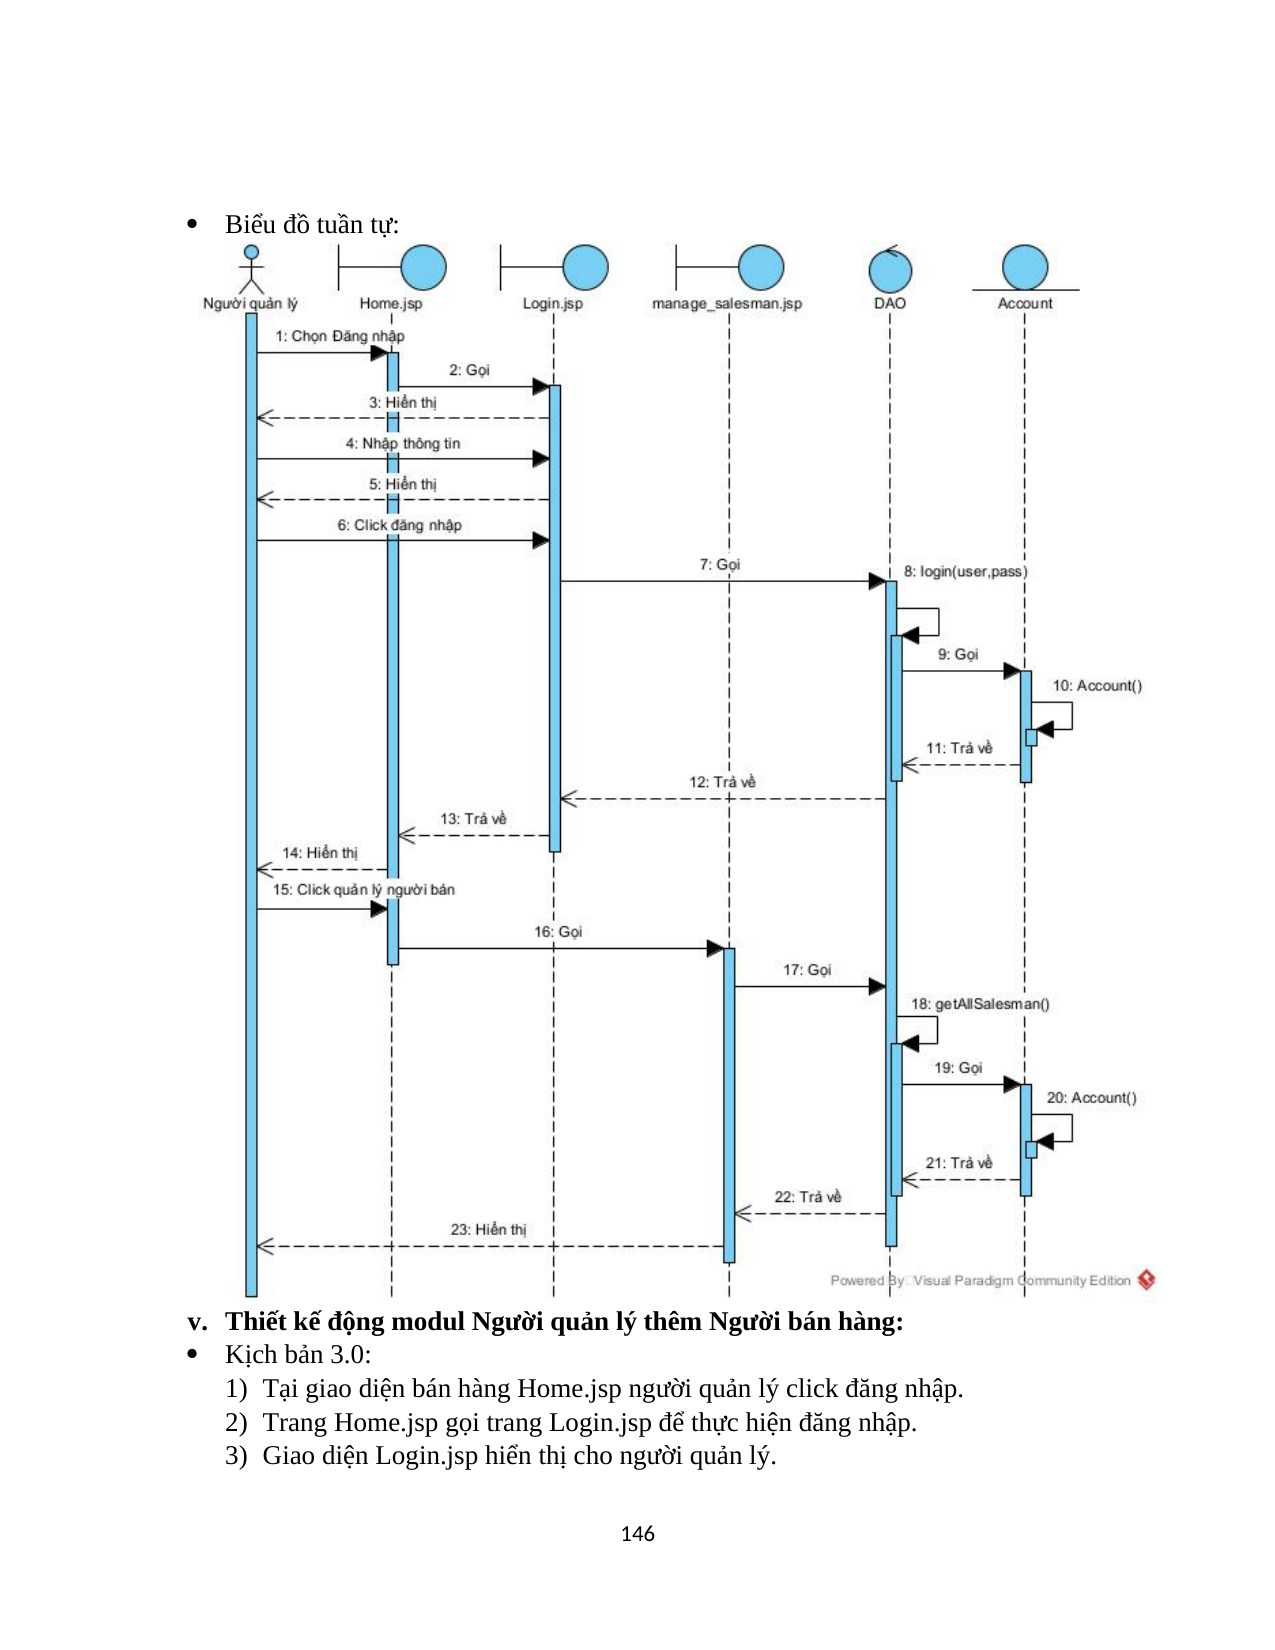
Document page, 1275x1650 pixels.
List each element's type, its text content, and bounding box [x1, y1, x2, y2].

list Tại giao diện bán hàng Home.jsp người quản lý click đăng nhập. [225, 1372, 1125, 1403]
list Giao diện Login.jsp hiển thị cho người quản lý. [225, 1439, 1125, 1471]
picture [187, 242, 1163, 1303]
list Biểu đồ tuần tự: [187, 208, 1125, 240]
list Kịch bản 3.0: [187, 1339, 1125, 1370]
list Thiết kế động modul Người quản lý thêm Người bán hàng: [187, 1305, 1125, 1336]
list Trang Home.jsp gọi trang Login.jsp để thực hiện đăng nhập. [225, 1406, 1125, 1437]
